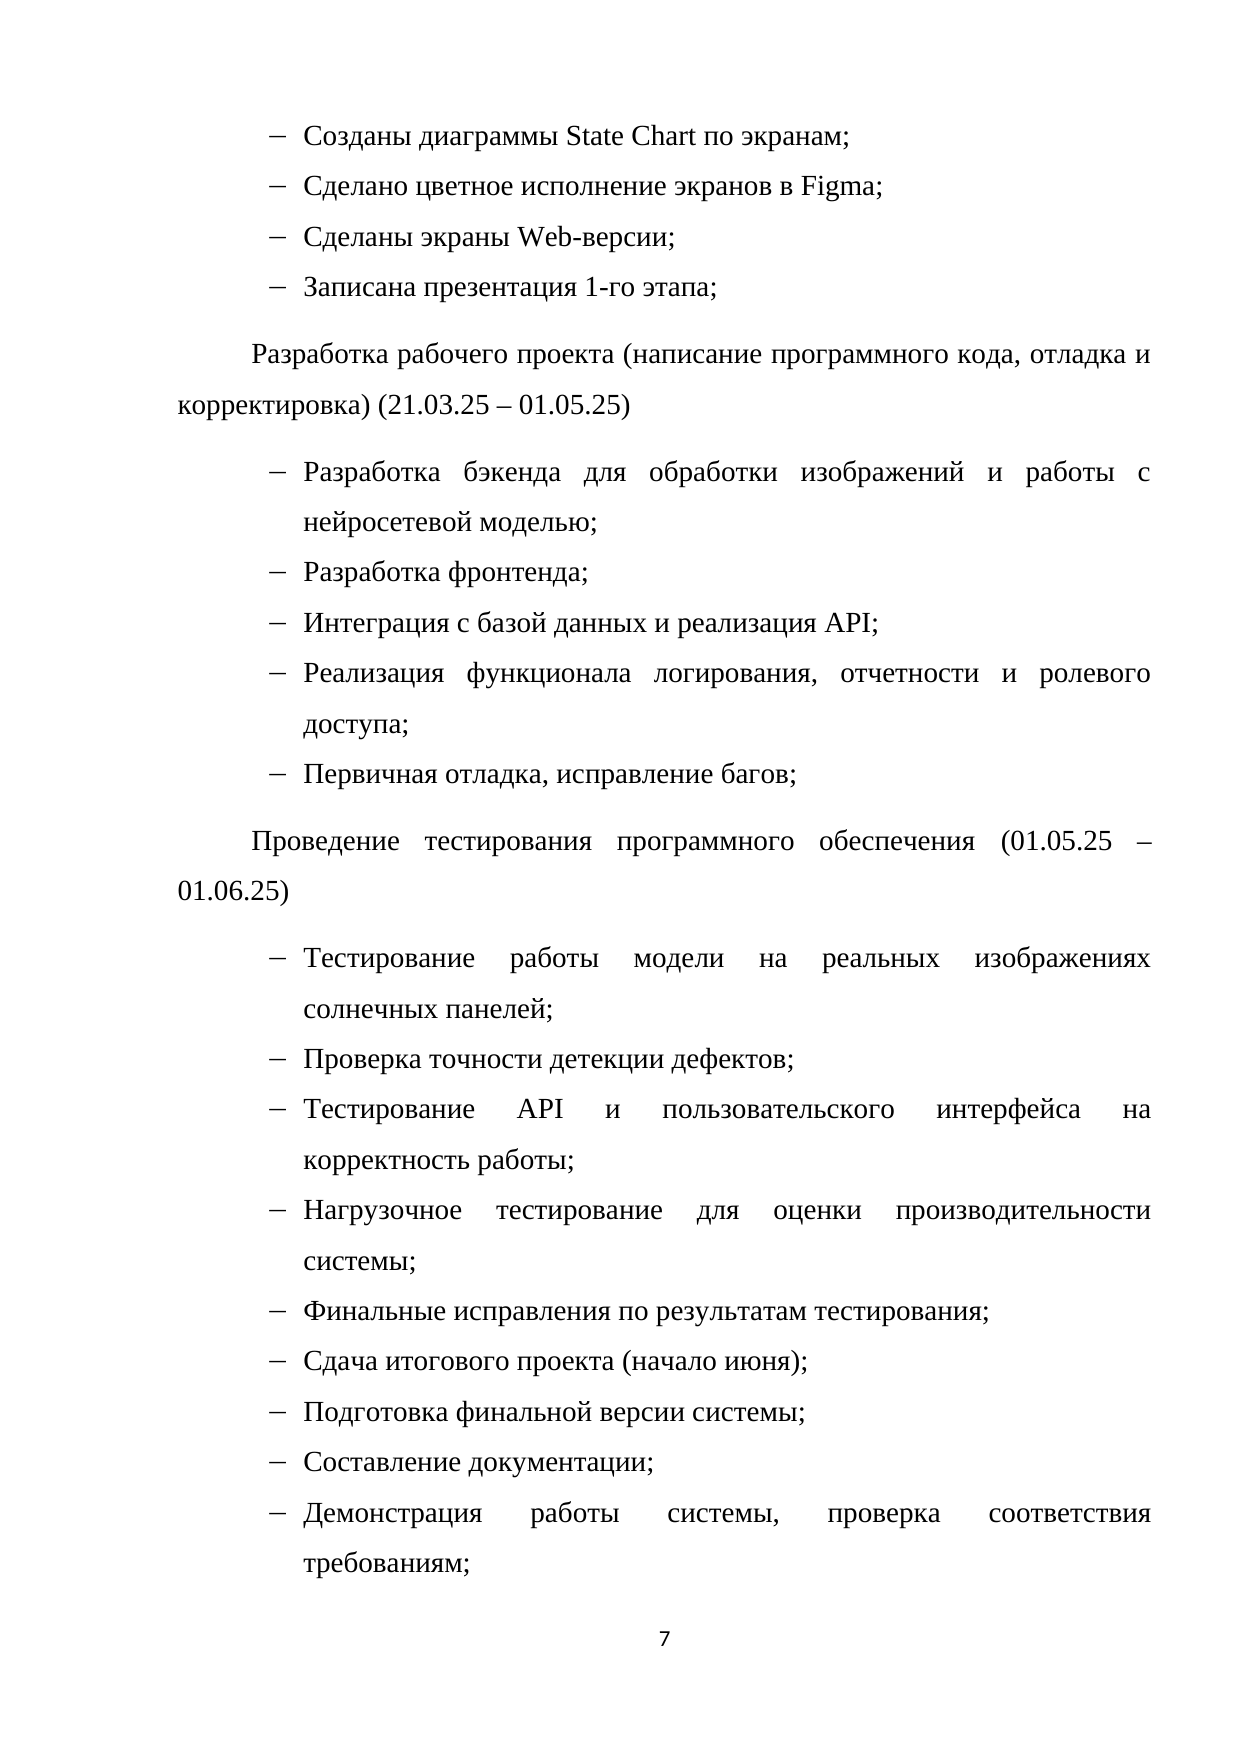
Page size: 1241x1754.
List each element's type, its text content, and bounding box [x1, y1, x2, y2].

text Нагрузочное тестирование для оценки производительности системы; [266, 1192, 1152, 1276]
text Разработка рабочего проекта (написание программного кода, отладка и корректировка) (21.03.25 – 01.05.25) [177, 336, 1152, 420]
text Сдача итогового проекта (начало июня); [266, 1343, 1152, 1377]
text Сделаны экраны Web-версии; [266, 219, 1152, 253]
text Созданы диаграммы State Chart по экранам; [266, 118, 1152, 152]
text Интеграция с базой данных и реализация API; [266, 605, 1152, 638]
text Разработка бэкенда для обработки изображений и работы с нейросетевой моделью; [266, 454, 1152, 538]
text Подготовка финальной версии системы; [266, 1394, 1152, 1427]
text Демонстрация работы системы, проверка соответствия требованиям; [266, 1495, 1152, 1579]
text Записана презентация 1-го этапа; [266, 269, 1152, 303]
text Разработка фронтенда; [266, 554, 1152, 588]
text Сделано цветное исполнение экранов в Figma; [266, 168, 1152, 202]
text Проведение тестирования программного обеспечения (01.05.25 – 01.06.25) [177, 823, 1152, 907]
text Финальные исправления по результатам тестирования; [266, 1293, 1152, 1327]
text Составление документации; [266, 1444, 1152, 1478]
text Проверка точности детекции дефектов; [266, 1041, 1152, 1075]
text Первичная отладка, исправление багов; [266, 756, 1152, 790]
text Тестирование работы модели на реальных изображениях солнечных панелей; [266, 940, 1152, 1024]
text Тестирование API и пользовательского интерфейса на корректность работы; [266, 1092, 1152, 1176]
text Реализация функционала логирования, отчетности и ролевого доступа; [266, 655, 1152, 739]
